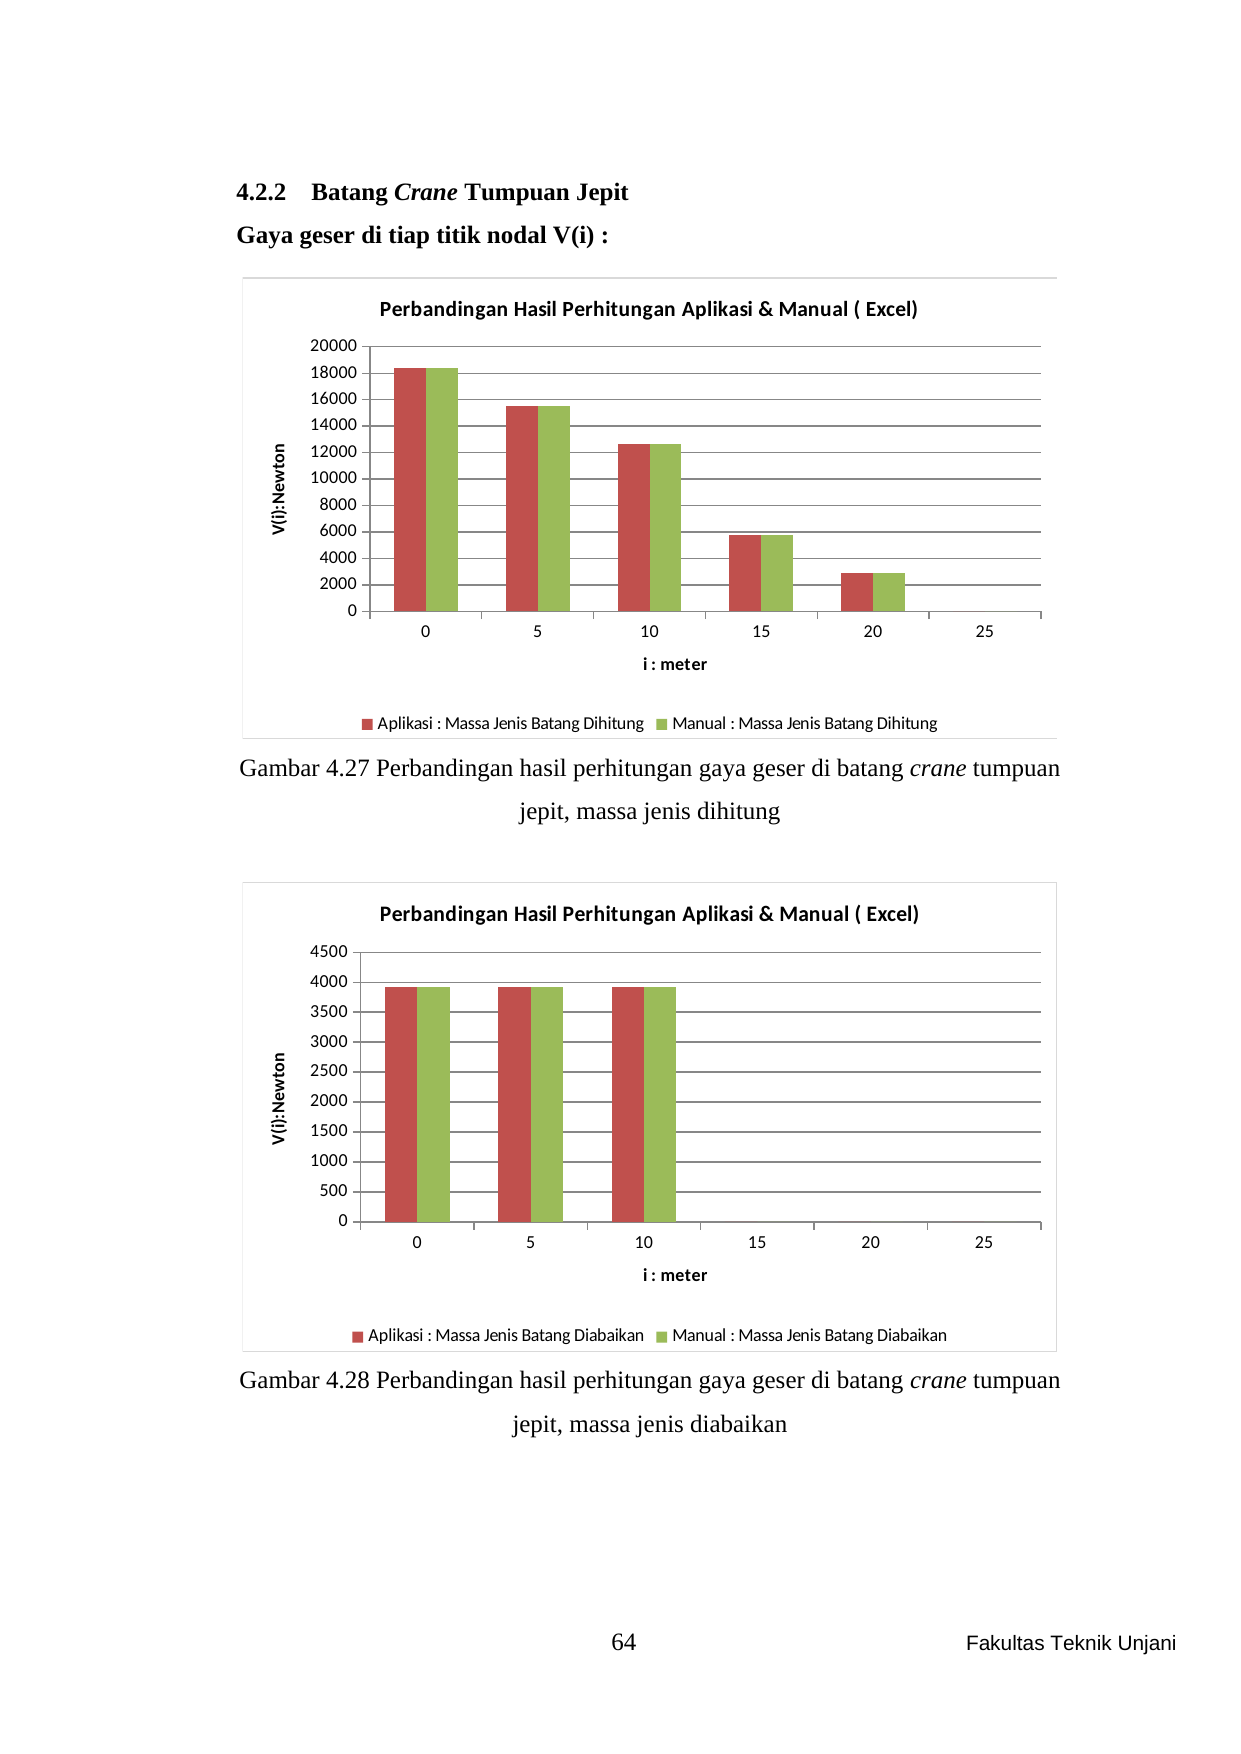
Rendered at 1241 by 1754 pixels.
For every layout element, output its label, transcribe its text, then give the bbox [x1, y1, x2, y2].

subtitle 4.2.2 Batang Crane Tumpuan Jepit [236, 177, 1063, 206]
text Gaya geser di tiap titik nodal V(i) : [236, 220, 1063, 249]
